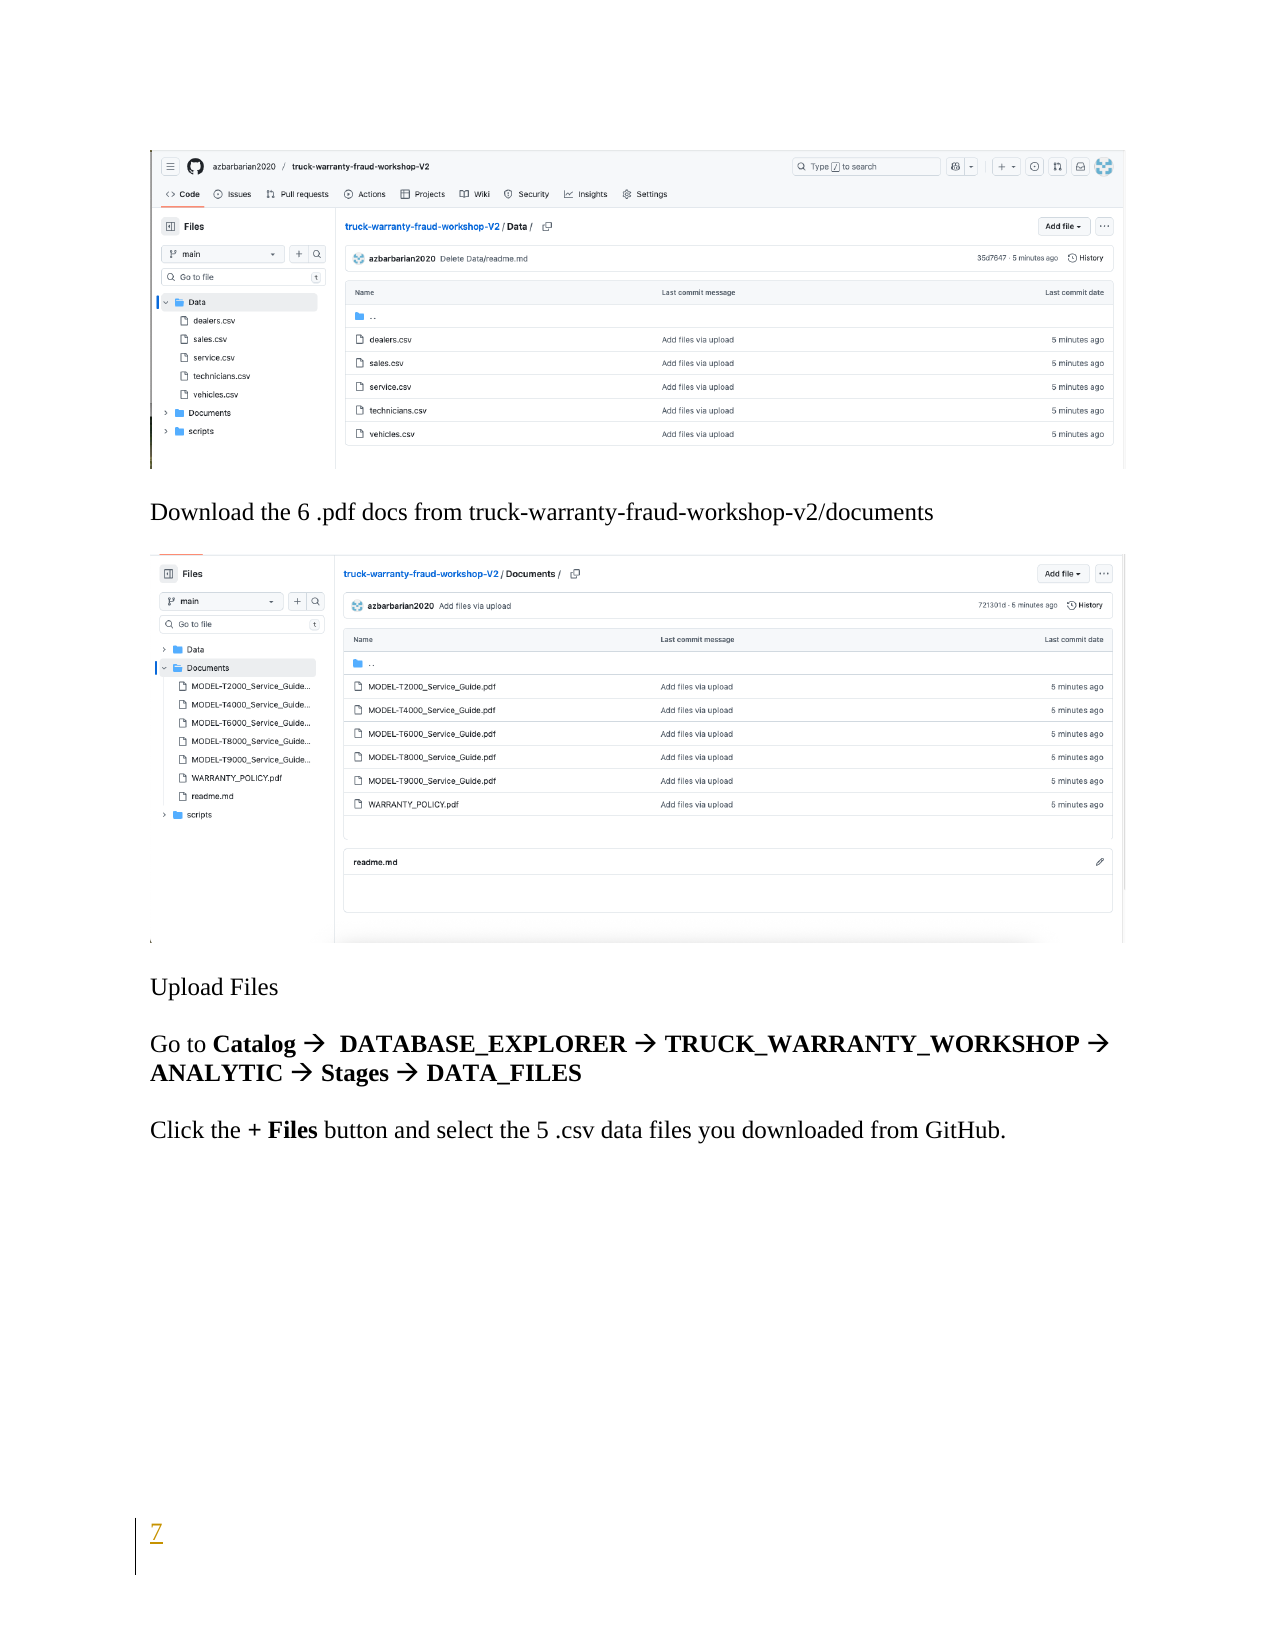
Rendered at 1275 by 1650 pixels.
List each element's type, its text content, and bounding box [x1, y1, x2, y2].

text Download the 6 .pdf docs from truck-warranty-fraud-workshop-v2/documents [150, 497, 1125, 526]
picture [150, 150, 1125, 469]
text Click the + Files button and select the 5 .csv data files you downloaded from GitHub. [150, 1115, 1125, 1144]
text Go to Catalog DATABASE_EXPLORER TRUCK_WARRANTY_WORKSHOP ANALYTIC Stages DATA_FILES [150, 1029, 1125, 1087]
picture [150, 554, 1125, 943]
text Upload Files [150, 972, 1125, 1000]
